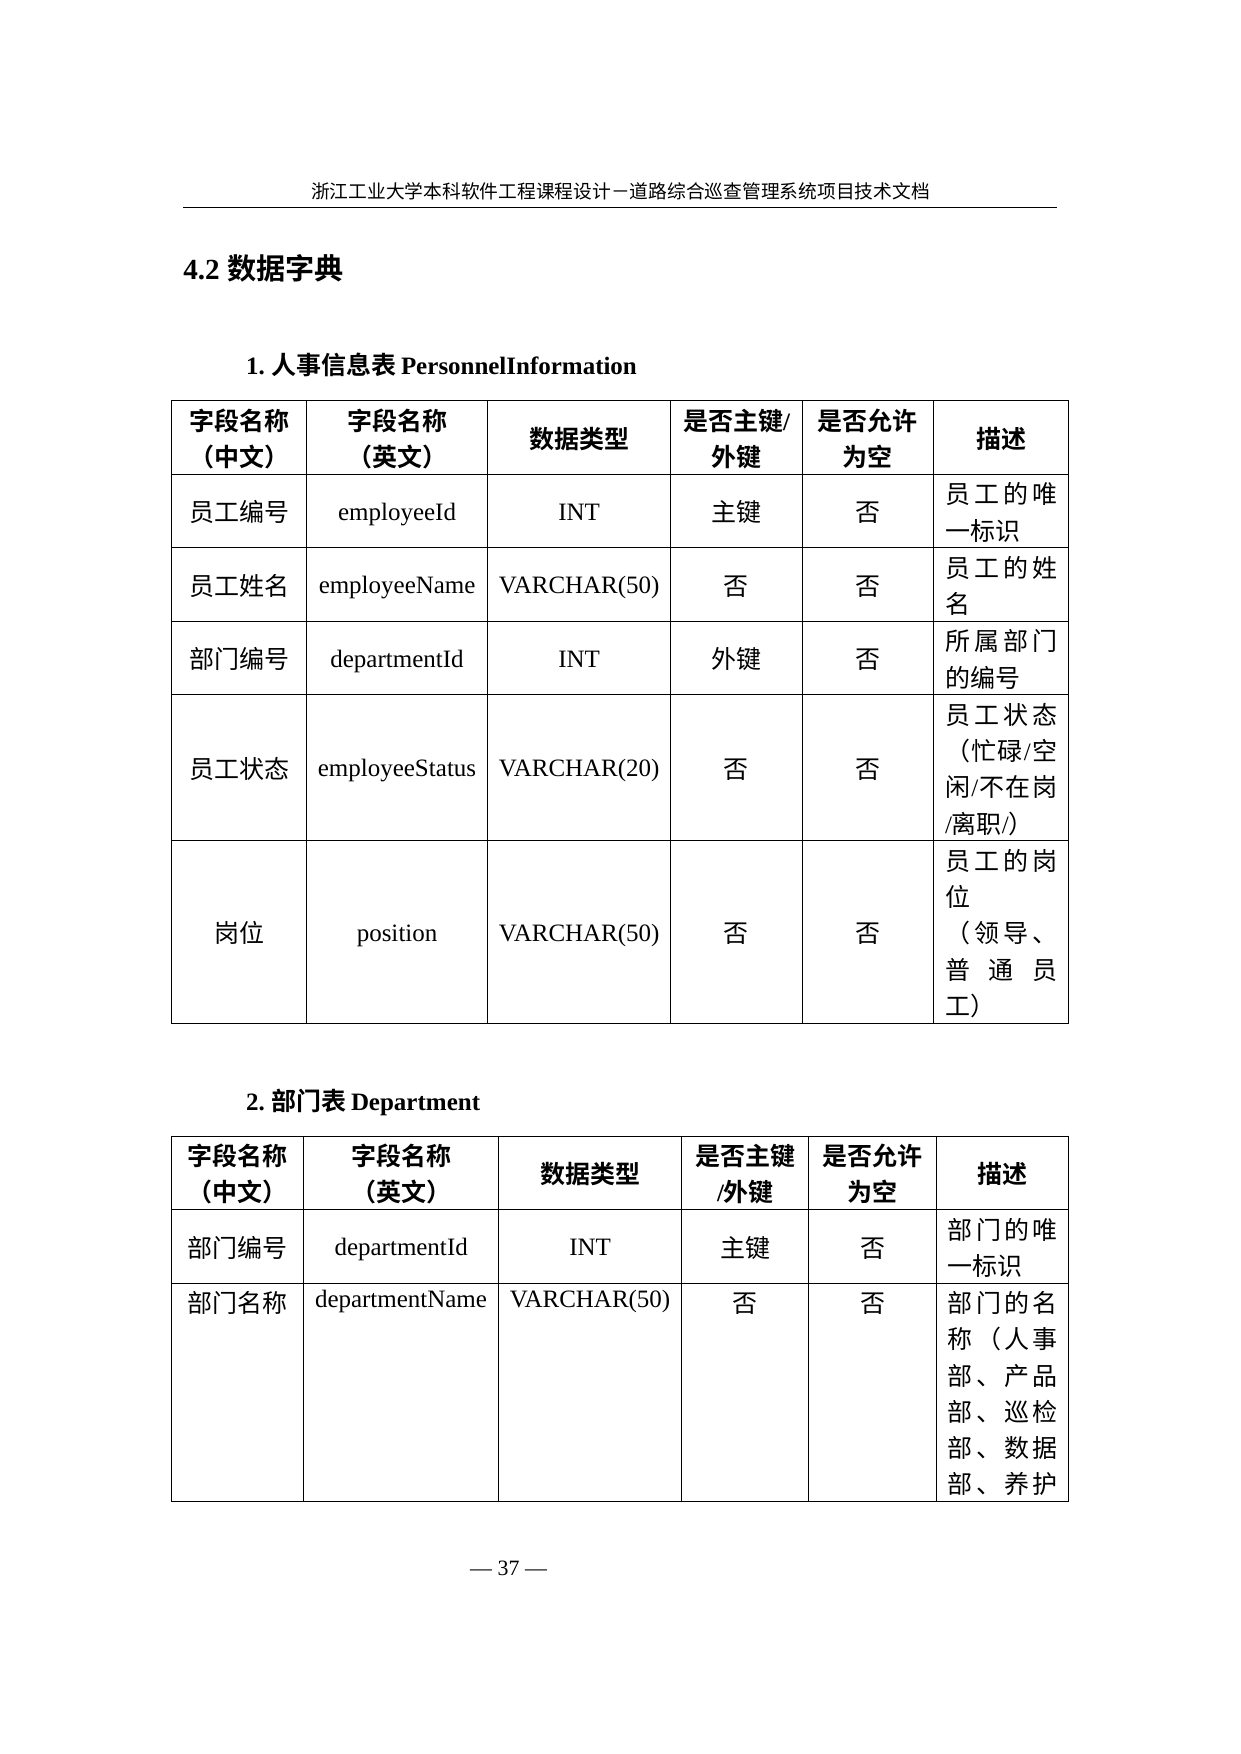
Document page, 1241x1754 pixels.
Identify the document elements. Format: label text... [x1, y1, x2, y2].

table_cell 主键 [671, 475, 802, 547]
table_cell 岗位 [172, 841, 306, 1023]
table_cell 否 [682, 1284, 808, 1501]
table_header 字段名称（中文） [172, 1137, 303, 1209]
table_cell 否 [809, 1284, 936, 1501]
table_cell 否 [671, 695, 802, 840]
table_cell 主键 [682, 1210, 808, 1283]
table_header 数据类型 [488, 401, 670, 474]
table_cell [937, 1284, 1068, 1501]
table_cell INT [488, 475, 670, 547]
table_cell 员工状态 [172, 695, 306, 840]
table_header 是否允许为空 [803, 401, 933, 474]
table_cell 所属部门的编号 [934, 622, 1068, 694]
table_cell 否 [803, 475, 933, 547]
table_cell 否 [803, 622, 933, 694]
table_cell 部门编号 [172, 622, 306, 694]
table_cell 部门的唯一标识 [937, 1210, 1068, 1283]
table_cell departmentId [304, 1210, 498, 1283]
table_header 描述 [937, 1137, 1068, 1209]
table_cell VARCHAR(50) [488, 841, 670, 1023]
table_cell 员工状态（忙碌/空闲/不在岗/离职/） [934, 695, 1068, 840]
table_cell 员工姓名 [172, 548, 306, 621]
table_cell INT [488, 622, 670, 694]
table_cell VARCHAR(50) [499, 1284, 681, 1501]
table_header 字段名称（中文） [172, 401, 306, 474]
table_header 字段名称 （英文） [307, 401, 487, 474]
table_cell VARCHAR(20) [488, 695, 670, 840]
table_header 是否允许为空 [809, 1137, 936, 1209]
table_cell employeeStatus [307, 695, 487, 840]
table_cell 部门编号 [172, 1210, 303, 1283]
subtitle 4.2 数据字典 [183, 246, 1057, 288]
table_cell employeeName [307, 548, 487, 621]
table_cell 否 [671, 548, 802, 621]
table_cell employeeId [307, 475, 487, 547]
table_header 描述 [934, 401, 1068, 474]
text 2. 部门表Department [196, 1081, 1057, 1117]
table_cell 否 [809, 1210, 936, 1283]
table_cell 员工的姓名 [934, 548, 1068, 621]
table_header 数据类型 [499, 1137, 681, 1209]
text 1. 人事信息表PersonnelInformation [196, 346, 1057, 382]
table_header 字段名称 （英文） [304, 1137, 498, 1209]
table_header 是否主键/外键 [682, 1137, 808, 1209]
table_header 是否主键/外键 [671, 401, 802, 474]
table_cell 否 [803, 548, 933, 621]
table_cell 员工的岗位 （领导、普通员工） [934, 841, 1068, 1023]
table_cell INT [499, 1210, 681, 1283]
table_cell departmentId [307, 622, 487, 694]
table_cell departmentName [304, 1284, 498, 1501]
table_cell VARCHAR(50) [488, 548, 670, 621]
table_cell 否 [803, 695, 933, 840]
table_cell 部门名称 [172, 1284, 303, 1501]
table_cell 员工的唯一标识 [934, 475, 1068, 547]
table_cell position [307, 841, 487, 1023]
table_cell 否 [671, 841, 802, 1023]
table_cell 员工编号 [172, 475, 306, 547]
table_cell 外键 [671, 622, 802, 694]
table_cell 否 [803, 841, 933, 1023]
